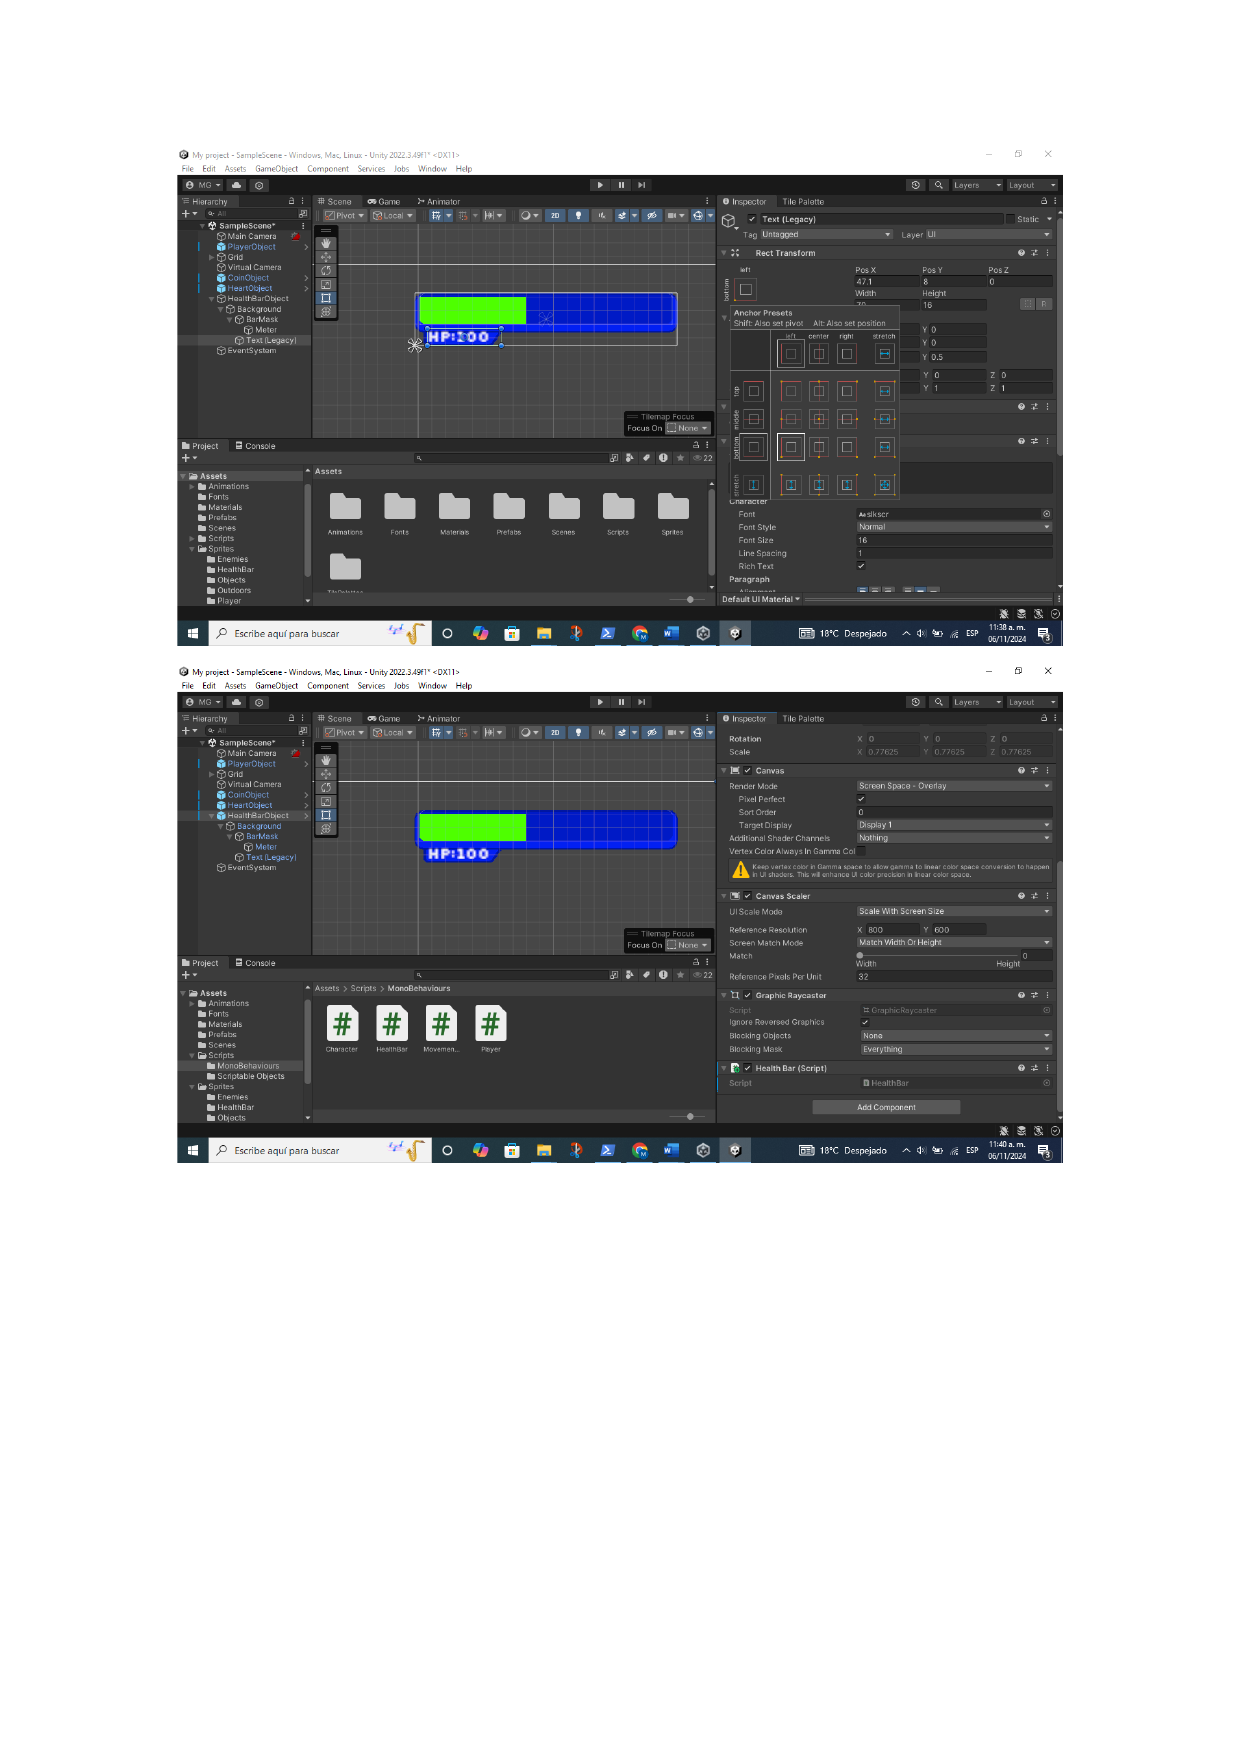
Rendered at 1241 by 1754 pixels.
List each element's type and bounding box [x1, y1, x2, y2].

picture [177, 147, 1063, 646]
picture [177, 664, 1063, 1163]
